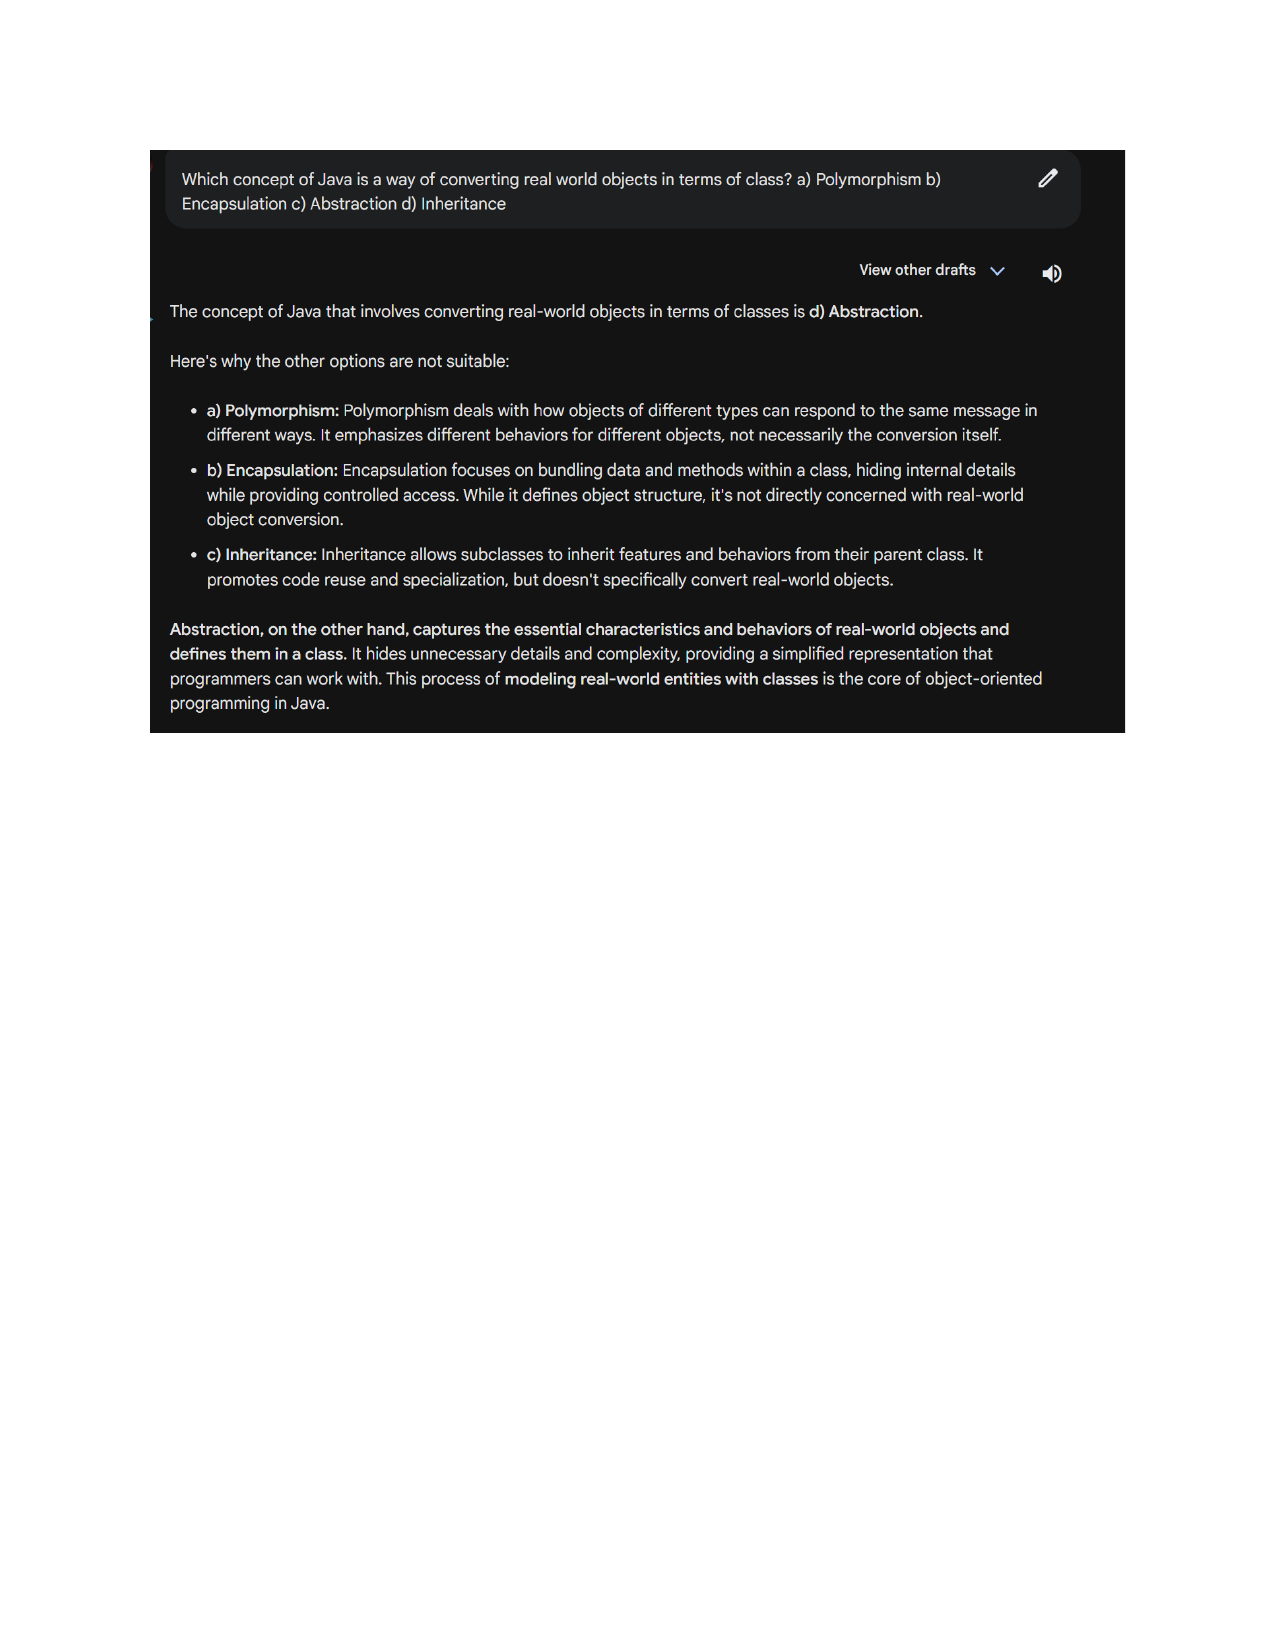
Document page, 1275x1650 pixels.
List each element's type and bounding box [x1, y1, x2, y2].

picture [150, 150, 1125, 733]
